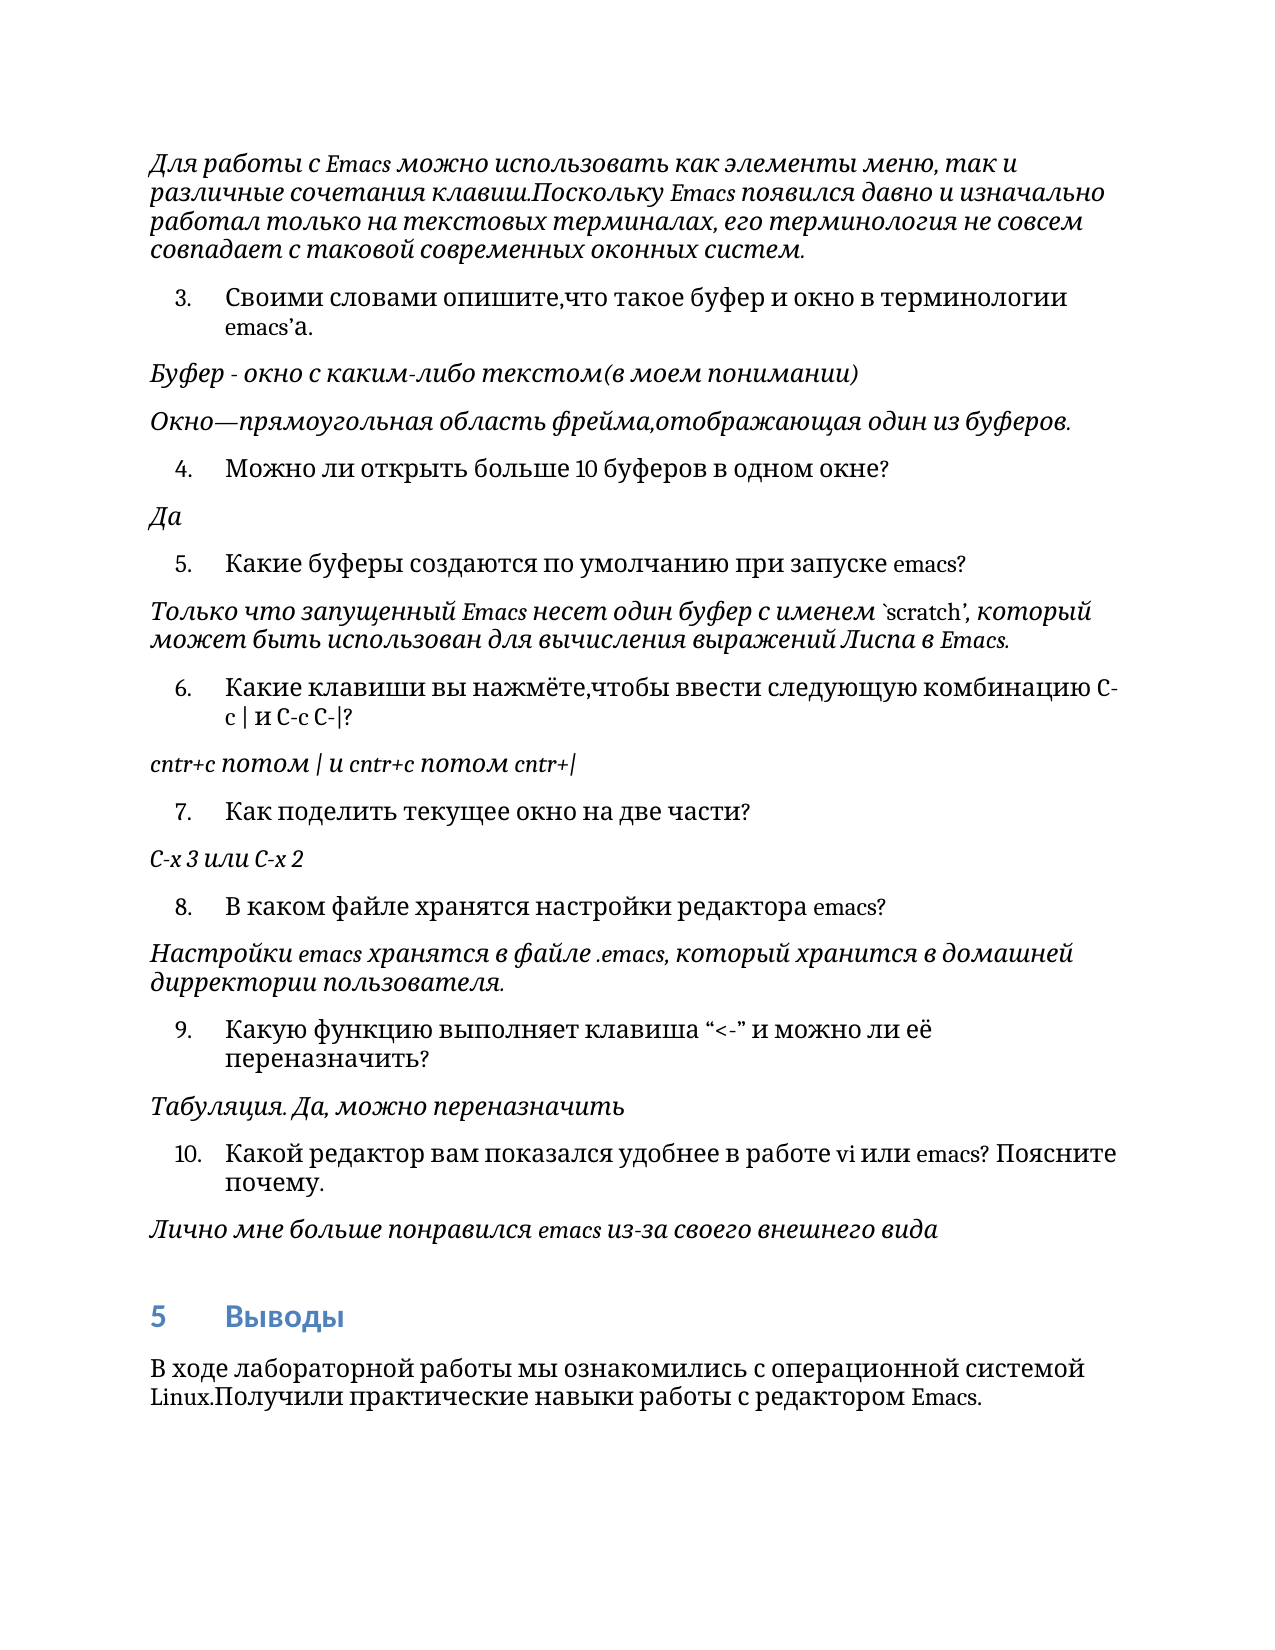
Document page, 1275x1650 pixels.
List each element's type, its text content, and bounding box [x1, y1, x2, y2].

text Окно—прямоугольная область фрейма,отображающая один из буферов. [150, 407, 1125, 436]
text Для работы с Emacs можно использовать как элементы меню, так и различные сочетания клавиш.Поскольку Emacs появился давно и изначально работал только на текстовых терминалах, его терминология не совсем совпадает с таковой современных оконных систем. [150, 150, 1125, 265]
list Можно ли открыть больше 10 буферов в одном окне? [175, 455, 1125, 484]
text В ходе лабораторной работы мы ознакомились с операционной системой Linux.Получили практические навыки работы с редактором Emacs. [150, 1354, 1125, 1412]
list Какую функцию выполняет клавиша “<-” и можно ли её переназначить? [175, 1016, 1125, 1074]
text cntr+c потом | и cntr+c потом cntr+| [150, 750, 1125, 779]
subtitle 5 Выводы [150, 1295, 1125, 1336]
text Только что запущенный Emacs несет один буфер с именем `scratch’, который может быть использован для вычисления выражений Лиспа в Emacs. [150, 597, 1125, 655]
text Настройки emacs хранятся в файле .emacs, который хранится в домашней дирректории пользователя. [150, 940, 1125, 997]
text Лично мне больше понравился emacs из-за своего внешнего вида [150, 1216, 1125, 1245]
text Табуляция. Да, можно переназначить [150, 1092, 1125, 1121]
list Своими словами опишите,что такое буфер и окно в терминологии emacs’а. [175, 284, 1125, 341]
list В каком файле хранятся настройки редактора emacs? [175, 892, 1125, 921]
list Какой редактор вам показался удобнее в работе vi или emacs? Поясните почему. [175, 1140, 1125, 1197]
list Какие клавиши вы нажмёте,чтобы ввести следующую комбинацию C-c | и C-c C-|? [175, 674, 1125, 731]
text Да [150, 502, 1125, 531]
text Буфер - окно с каким-либо текстом(в моем понимании) [150, 360, 1125, 389]
list Как поделить текущее окно на две части? [175, 797, 1125, 826]
text C-x 3 или C-x 2 [150, 845, 1125, 874]
list Какие буферы создаются по умолчанию при запуске emacs? [175, 550, 1125, 579]
